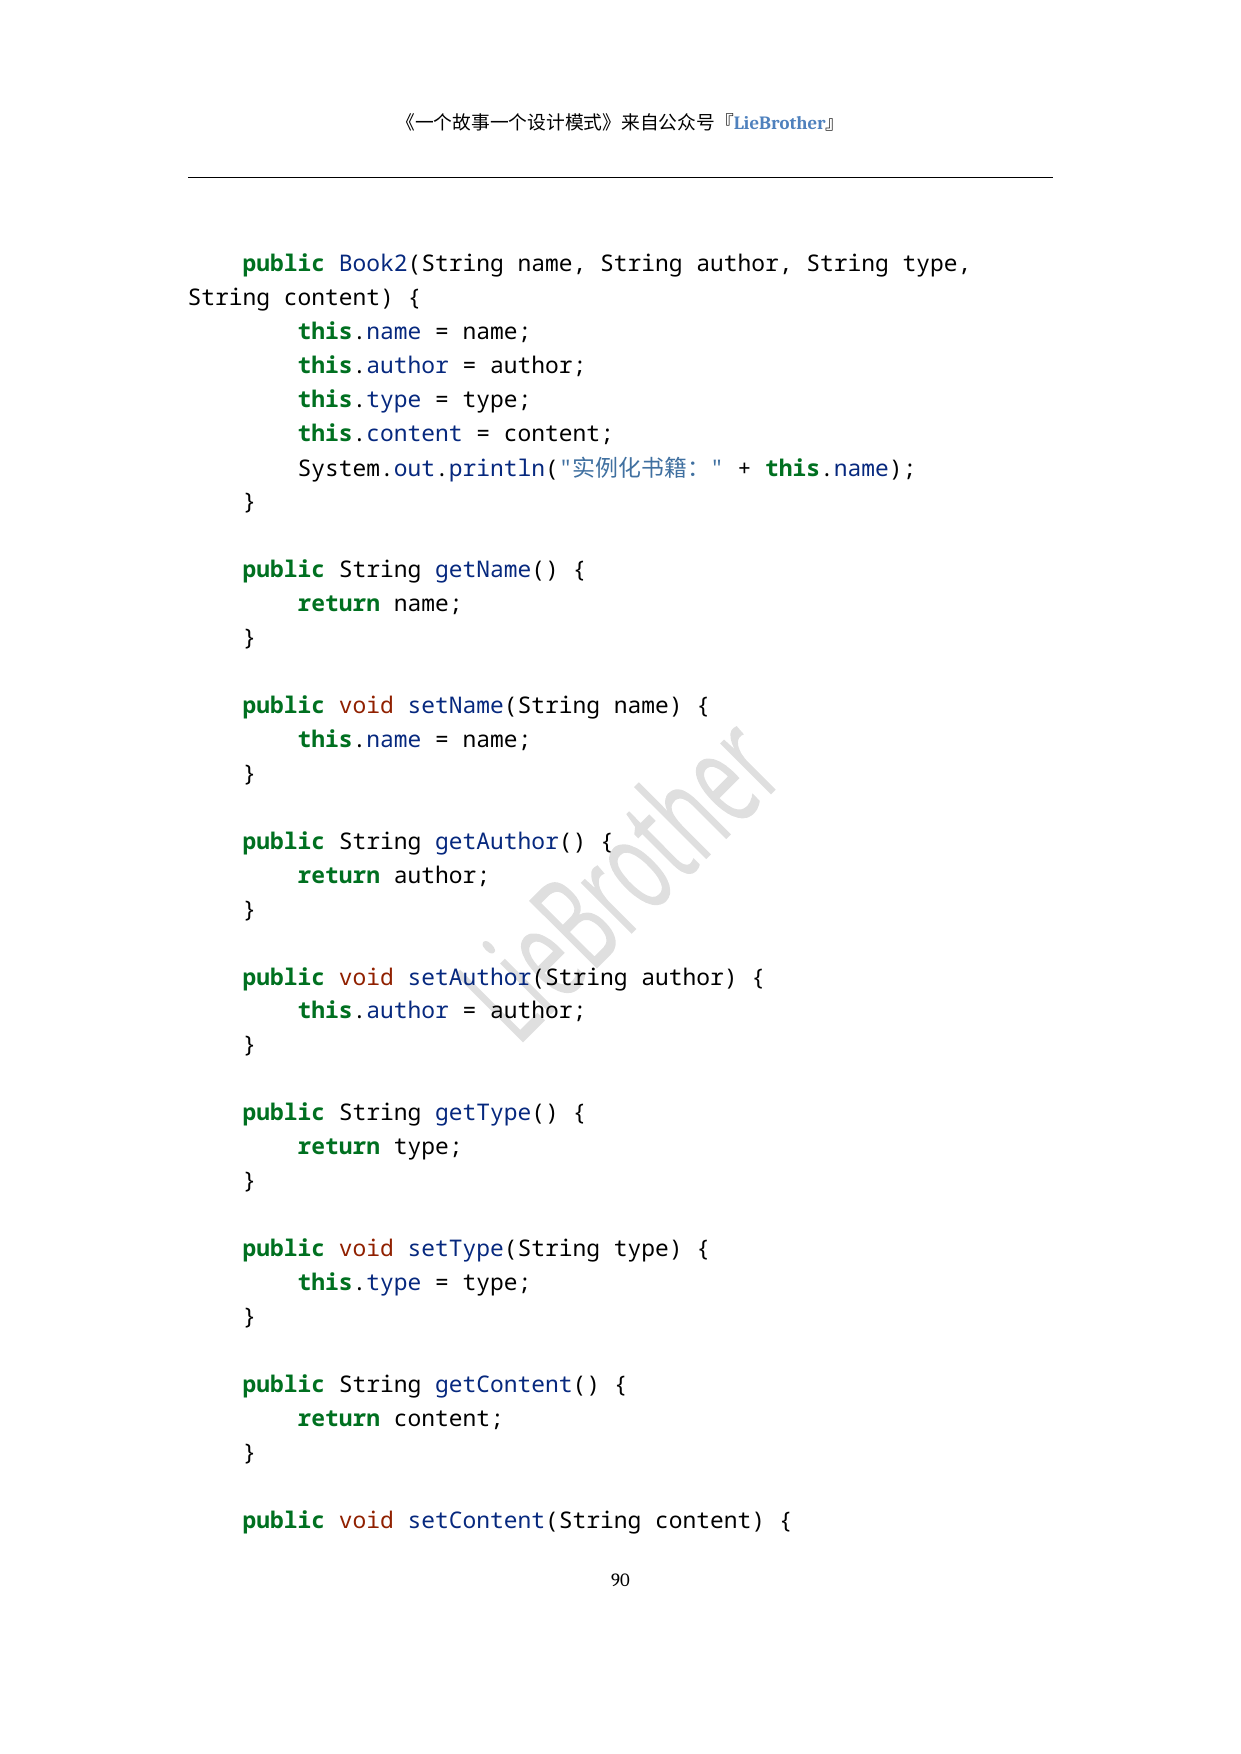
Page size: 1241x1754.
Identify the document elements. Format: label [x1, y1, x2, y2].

text [187, 212, 1053, 1536]
